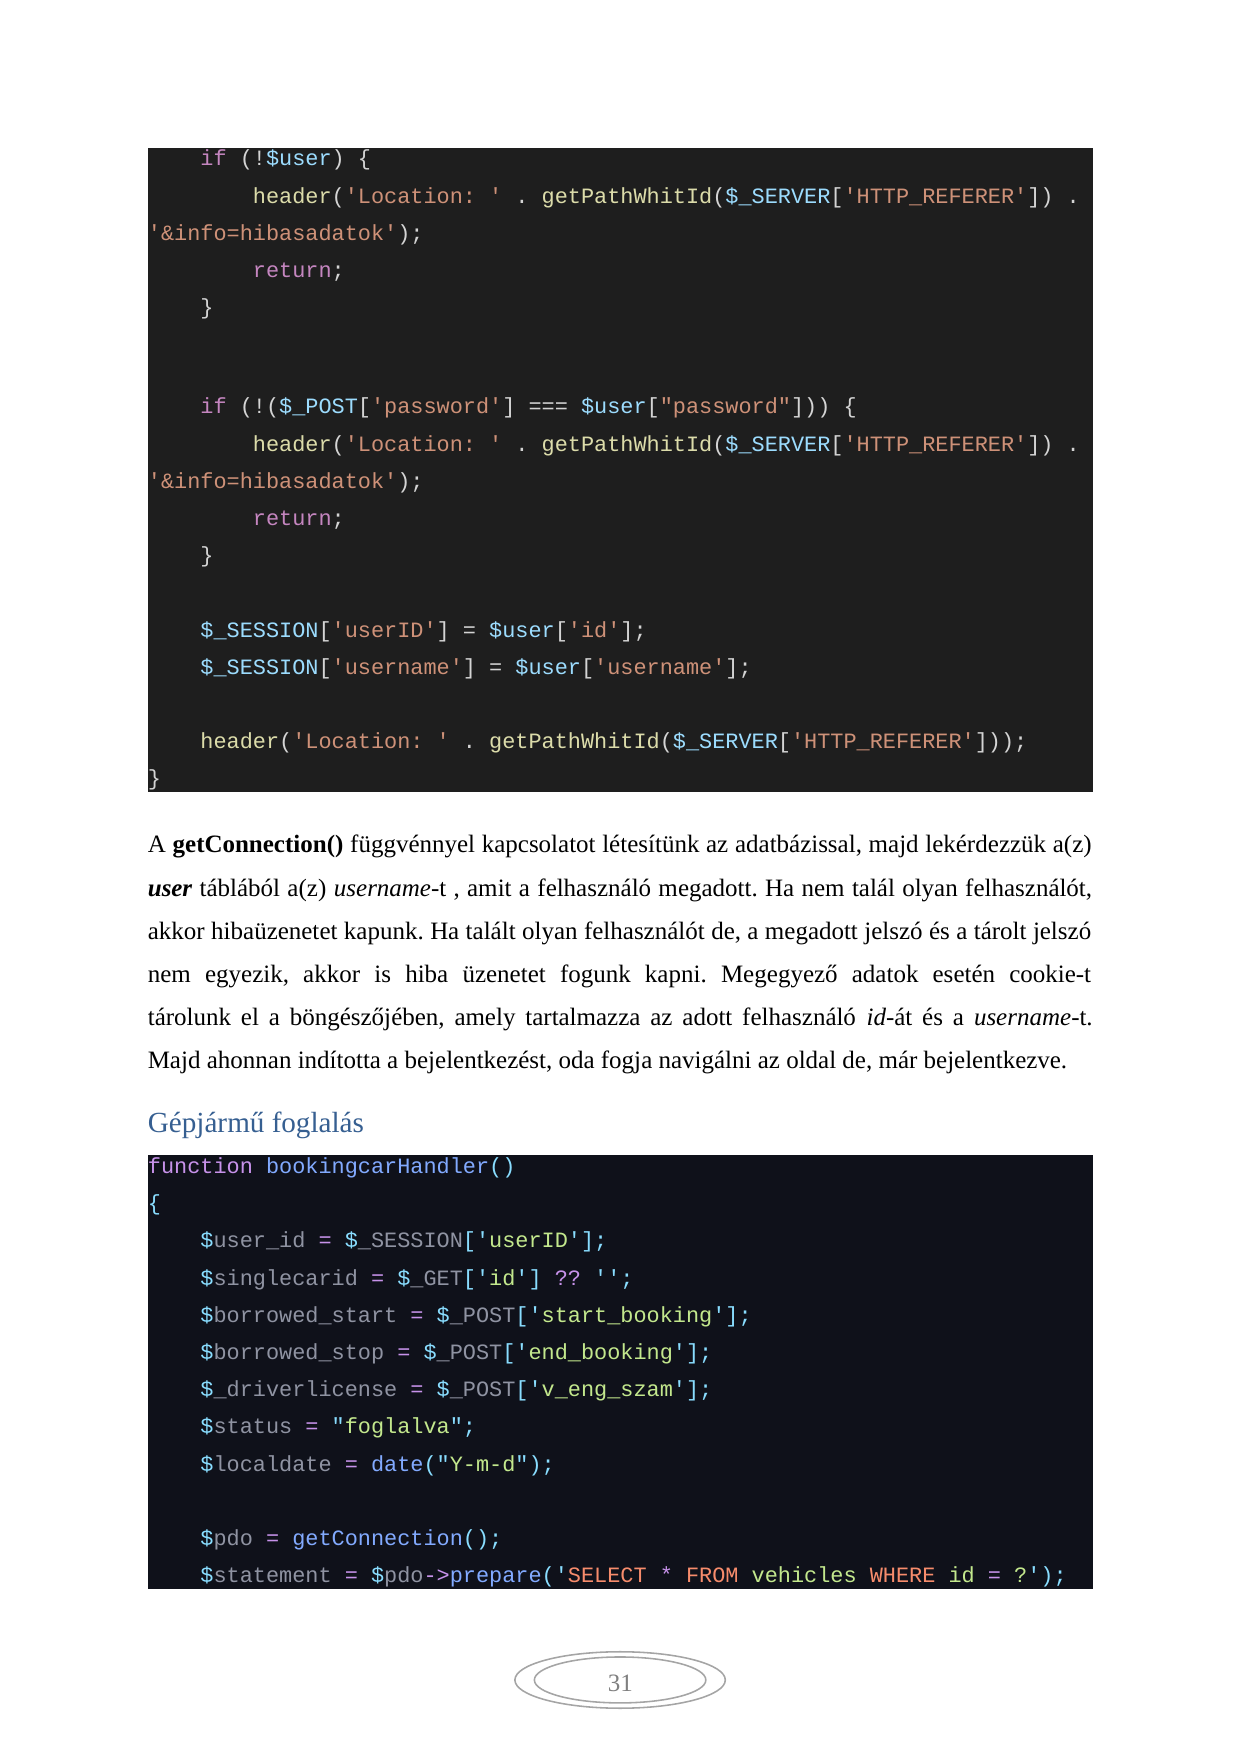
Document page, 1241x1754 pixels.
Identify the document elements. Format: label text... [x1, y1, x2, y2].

text $singlecarid = $_GET['id'] ?? ''; [148, 1267, 1093, 1292]
text return; [148, 507, 1093, 532]
text $statement = $pdo->prepare('SELECT * FROM vehicles WHERE id = ?'); [148, 1564, 1093, 1589]
text $_SESSION['username'] = $user['username']; [148, 656, 1093, 681]
text } [148, 296, 1093, 321]
text if (!$user) { [148, 148, 1093, 172]
text A getConnection() függvénnyel kapcsolatot létesítünk az adatbázissal, majd lekérdezzük a(z) user táblából a(z) username-t , amit a felhasználó megadott. Ha nem talál olyan felhasználót, akkor hibaüzenetet kapunk. Ha talált olyan felhasználót de, a megadott jelszó és a tárolt jelszó nem egyezik, akkor is hiba üzenetet fogunk kapni. Megegyező adatok esetén cookie-t tárolunk el a böngészőjében, amely tartalmazza az adott felhasználó id-át és a username-t. Majd ahonnan indította a bejelentkezést, oda fogja navigálni az oldal de, már bejelentkezve. [148, 829, 1093, 1074]
text $borrowed_stop = $_POST['end_booking']; [148, 1341, 1093, 1366]
text $user_id = $_SESSION['userID']; [148, 1230, 1093, 1254]
text { [148, 1192, 1093, 1217]
text $pdo = getConnection(); [148, 1527, 1093, 1552]
text header('Location: ' . getPathWhitId($_SERVER['HTTP_REFERER']) . '&info=hibasadatok'); [148, 185, 1093, 247]
text $_driverlicense = $_POST['v_eng_szam']; [148, 1378, 1093, 1403]
text function bookingcarHandler() [148, 1155, 1093, 1180]
text $_SESSION['userID'] = $user['id']; [148, 619, 1093, 644]
text } [148, 544, 1093, 569]
text return; [148, 259, 1093, 284]
text header('Location: ' . getPathWhitId($_SERVER['HTTP_REFERER'])); [148, 730, 1093, 755]
text $borrowed_start = $_POST['start_booking']; [148, 1304, 1093, 1329]
subtitle Gépjármű foglalás [148, 1105, 1093, 1138]
text if (!($_POST['password'] === $user["password"])) { [148, 396, 1093, 421]
text $status = "foglalva"; [148, 1416, 1093, 1440]
text } [148, 768, 1093, 792]
text $localdate = date("Y-m-d"); [148, 1453, 1093, 1478]
text header('Location: ' . getPathWhitId($_SERVER['HTTP_REFERER']) . '&info=hibasadatok'); [148, 433, 1093, 495]
